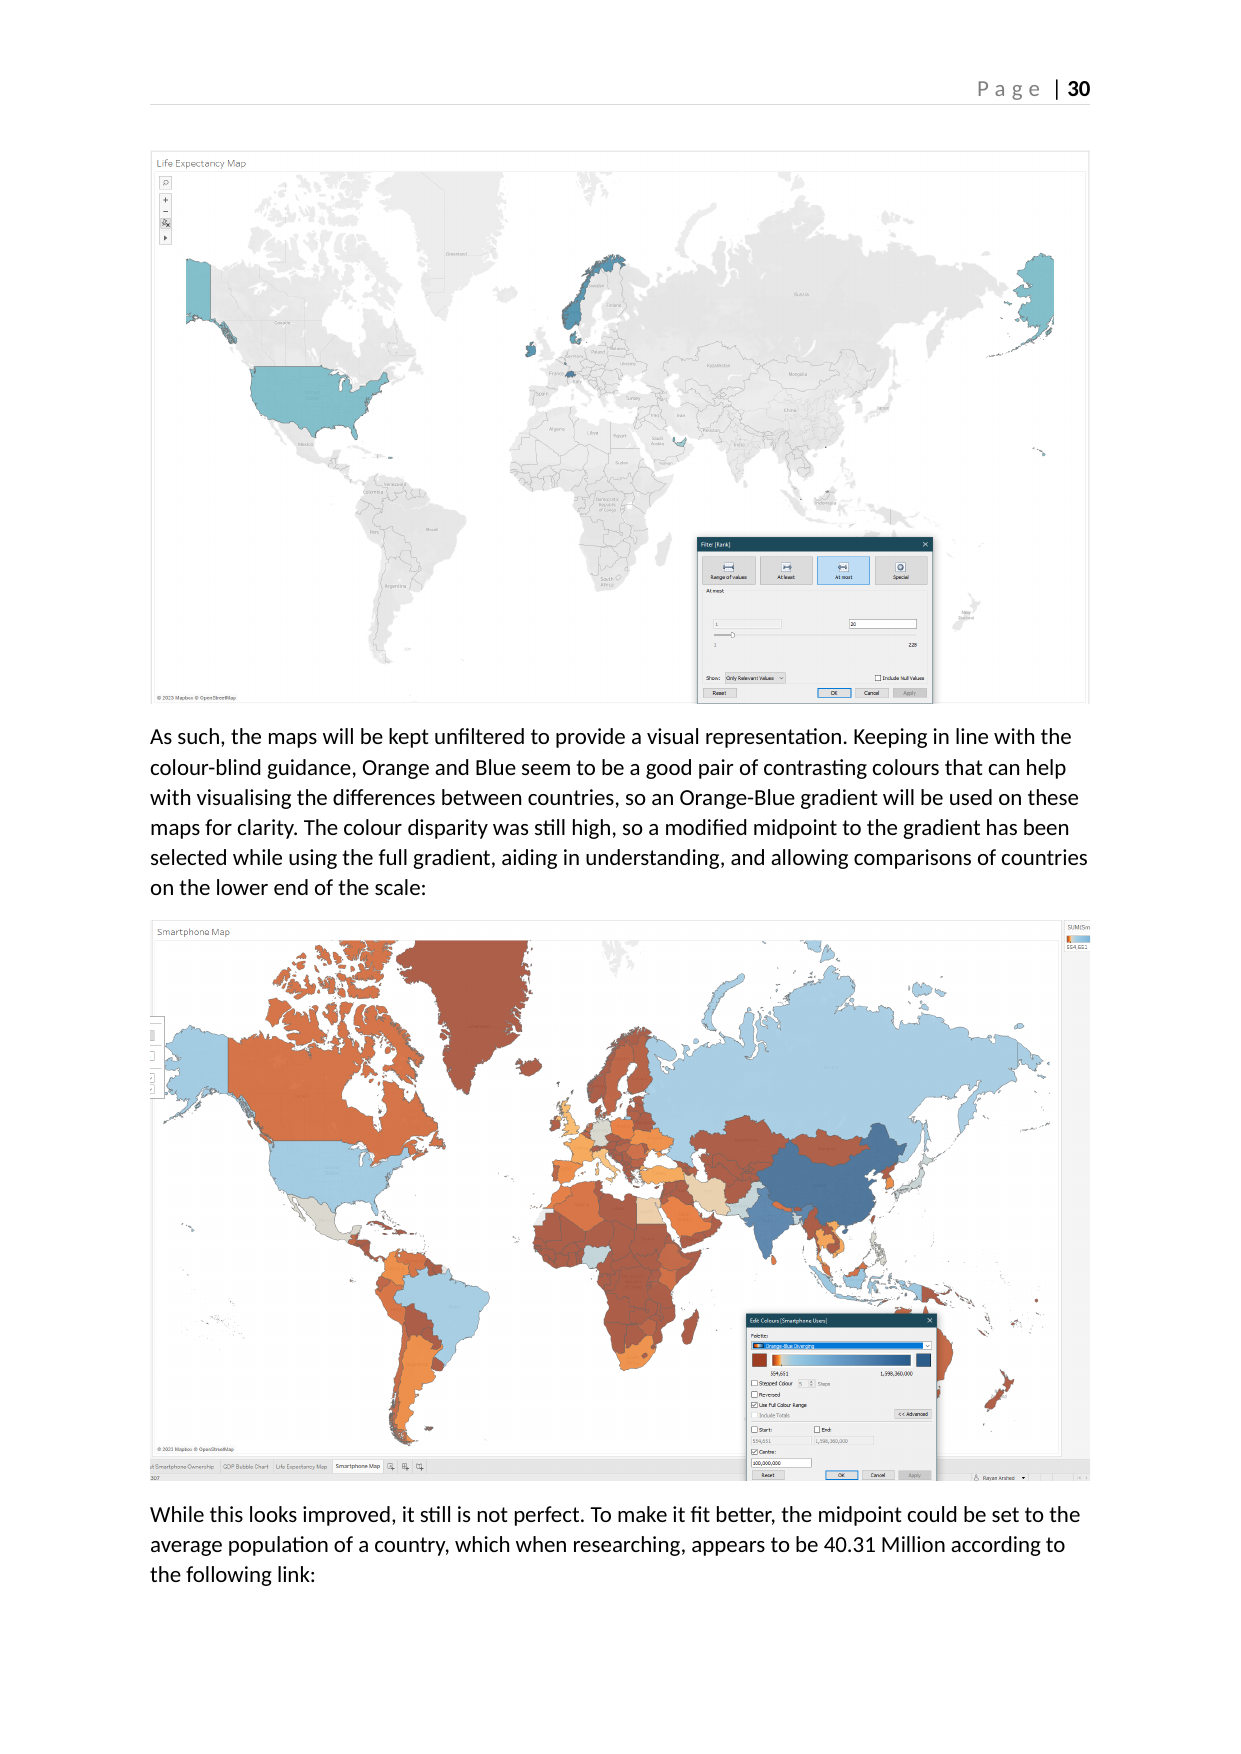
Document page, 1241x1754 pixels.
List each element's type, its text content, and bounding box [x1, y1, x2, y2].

picture [150, 920, 1091, 1481]
text As such, the maps will be kept unfiltered to provide a visual representation. Keeping in line with the colour-blind guidance, Orange and Blue seem to be a good pair of contrasting colours that can help with visualising the differences between countries, so an Orange-Blue gradient will be used on these maps for clarity. The colour disparity was still high, so a modified midpoint to the gradient has been selected while using the full gradient, aiding in understanding, and allowing comparisons of countries on the lower end of the scale: [150, 722, 1090, 902]
picture [150, 150, 1091, 704]
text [150, 1500, 1090, 1588]
